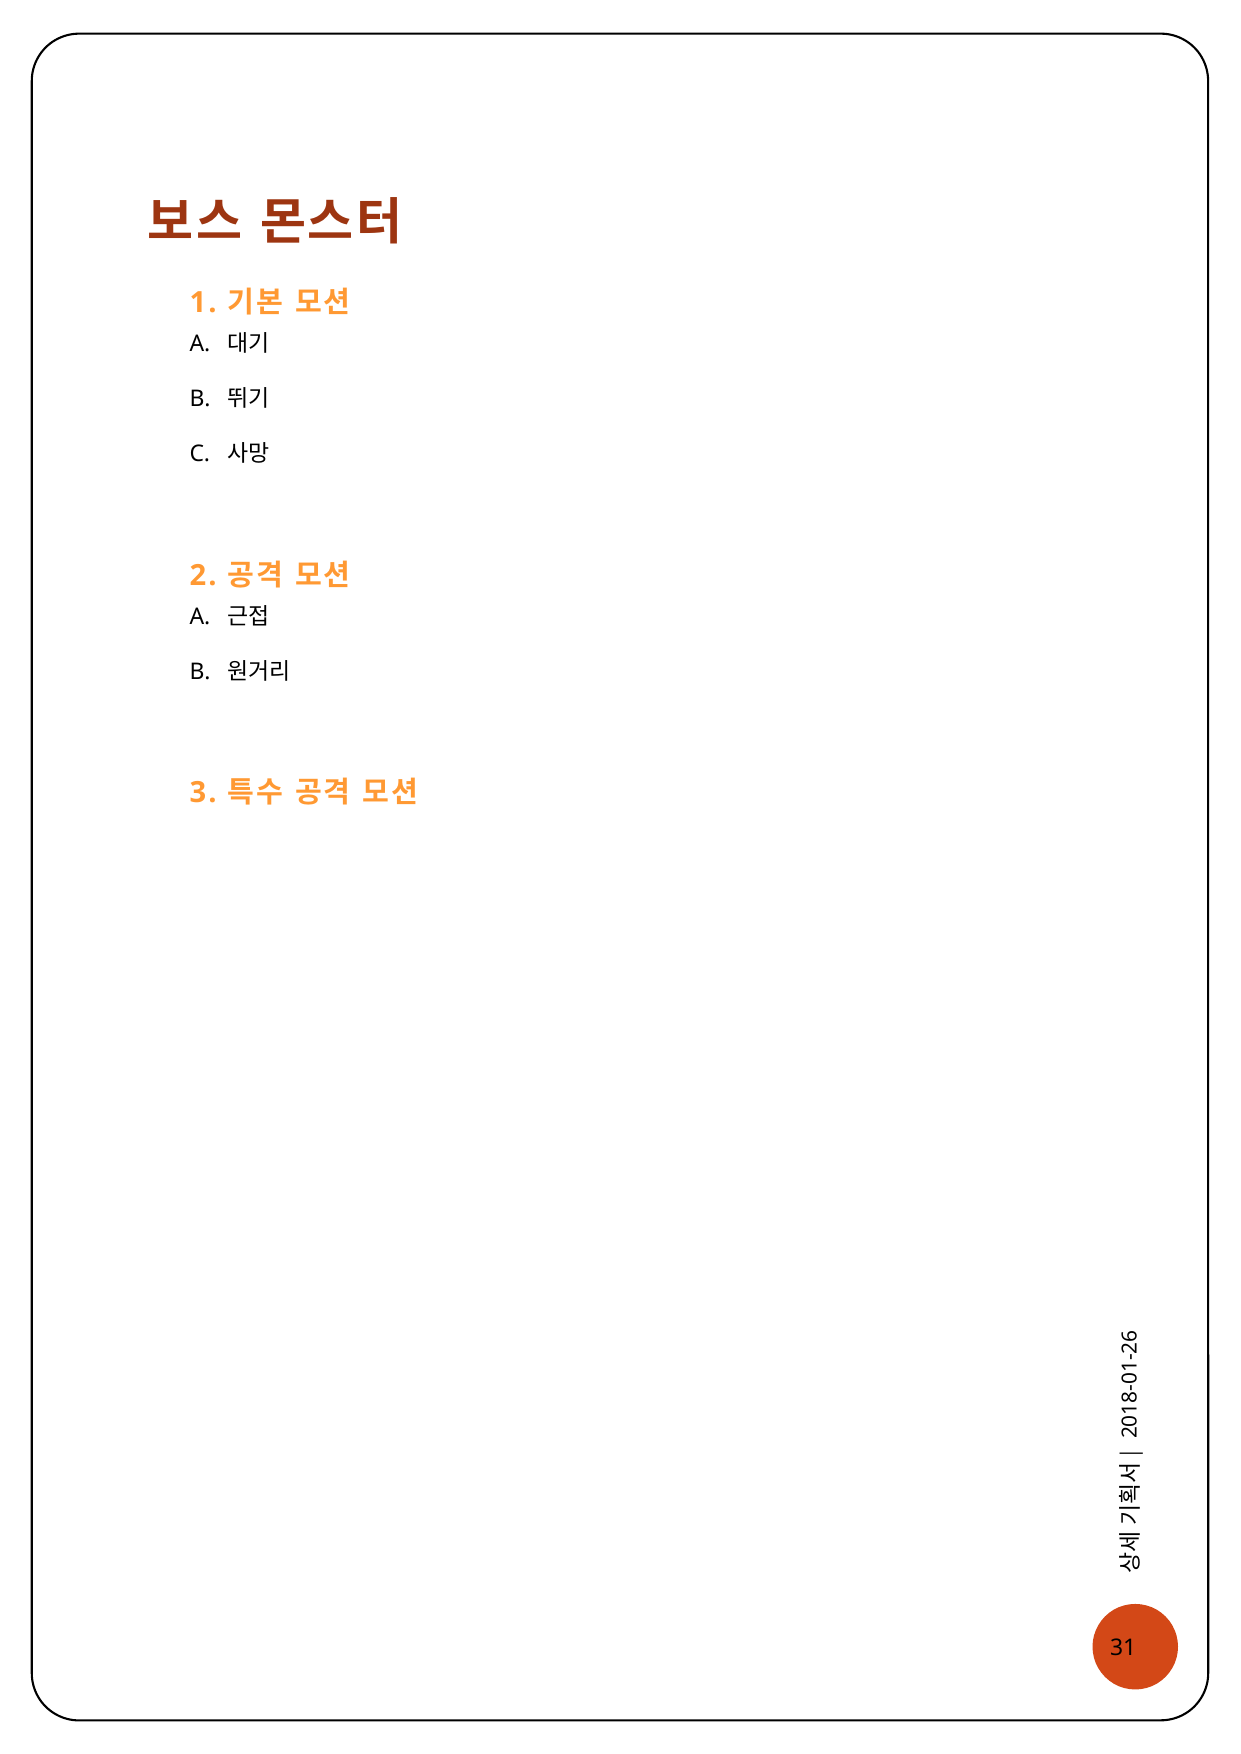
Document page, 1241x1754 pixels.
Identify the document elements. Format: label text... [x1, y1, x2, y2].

subtitle 특수 공격 모션 [189, 769, 1092, 811]
list 뛰기 [189, 380, 1092, 413]
subtitle 보스 몬스터 [148, 181, 1092, 254]
list 원거리 [189, 653, 1092, 686]
subtitle 기본 모션 [189, 279, 1092, 321]
subtitle 공격 모션 [189, 551, 1092, 593]
list 사망 [189, 435, 1092, 468]
list 대기 [189, 325, 1092, 358]
list 근접 [189, 598, 1092, 631]
